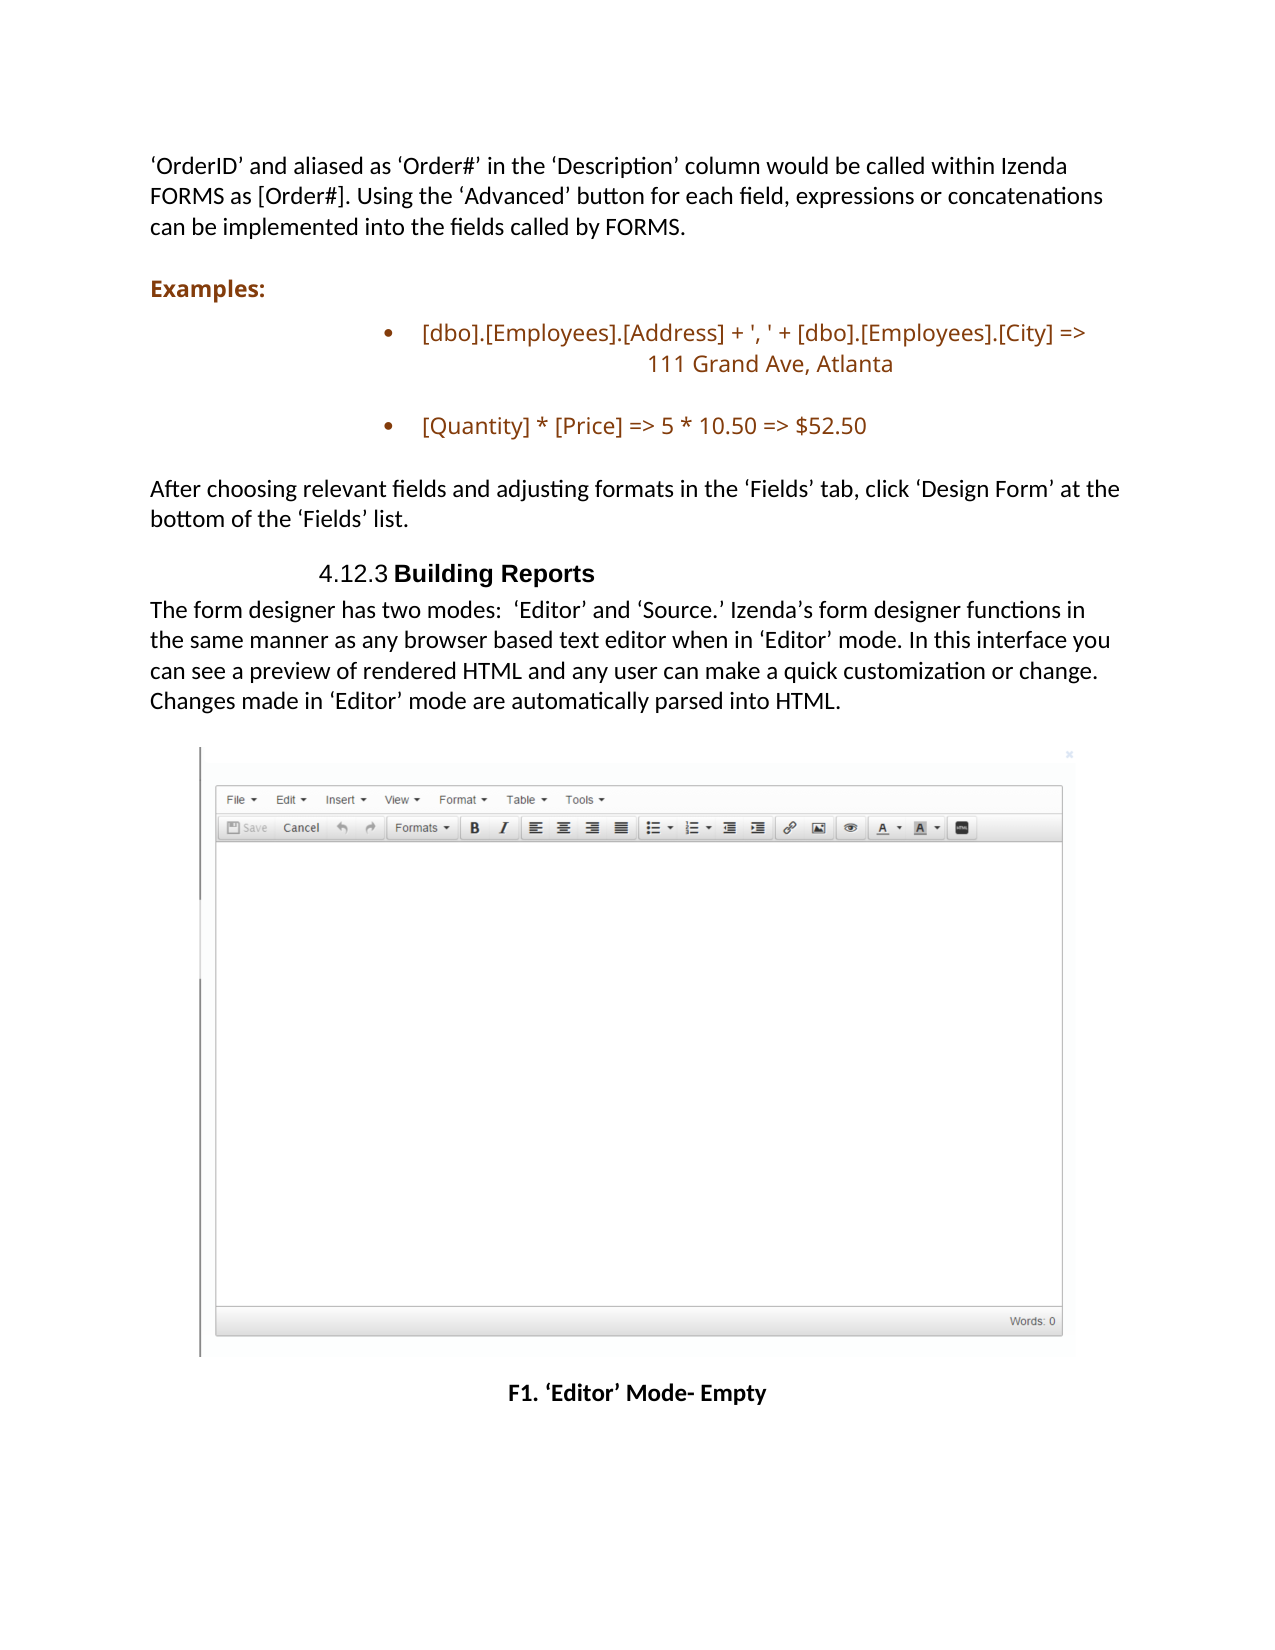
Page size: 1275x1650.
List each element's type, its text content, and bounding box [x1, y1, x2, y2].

list [dbo].[Employees].[Address] + ', ' + [dbo].[Employees].[City] => [384, 317, 1125, 348]
text F1. ‘Editor’ Mode- Empty [150, 1377, 1125, 1407]
subtitle Building Reports [319, 559, 1125, 588]
text The form designer has two modes: ‘Editor’ and ‘Source.’ Izenda’s form designer functions in the same manner as any browser based text editor when in ‘Editor’ mode. In this interface you can see a preview of rendered HTML and any user can make a quick customization or change. Changes made in ‘Editor’ mode are automatically parsed into HTML. [150, 594, 1125, 716]
picture [199, 747, 1076, 1357]
list [Quantity] * [Price] => 5 * 10.50 => $52.50 [384, 410, 1125, 442]
list 111 Grand Ave, Atlanta [647, 348, 1125, 379]
text Examples: [150, 273, 1125, 304]
text After choosing relevant fields and adjusting formats in the ‘Fields’ tab, click ‘Design Form’ at the bottom of the ‘Fields’ list. [150, 473, 1125, 534]
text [150, 150, 1125, 242]
